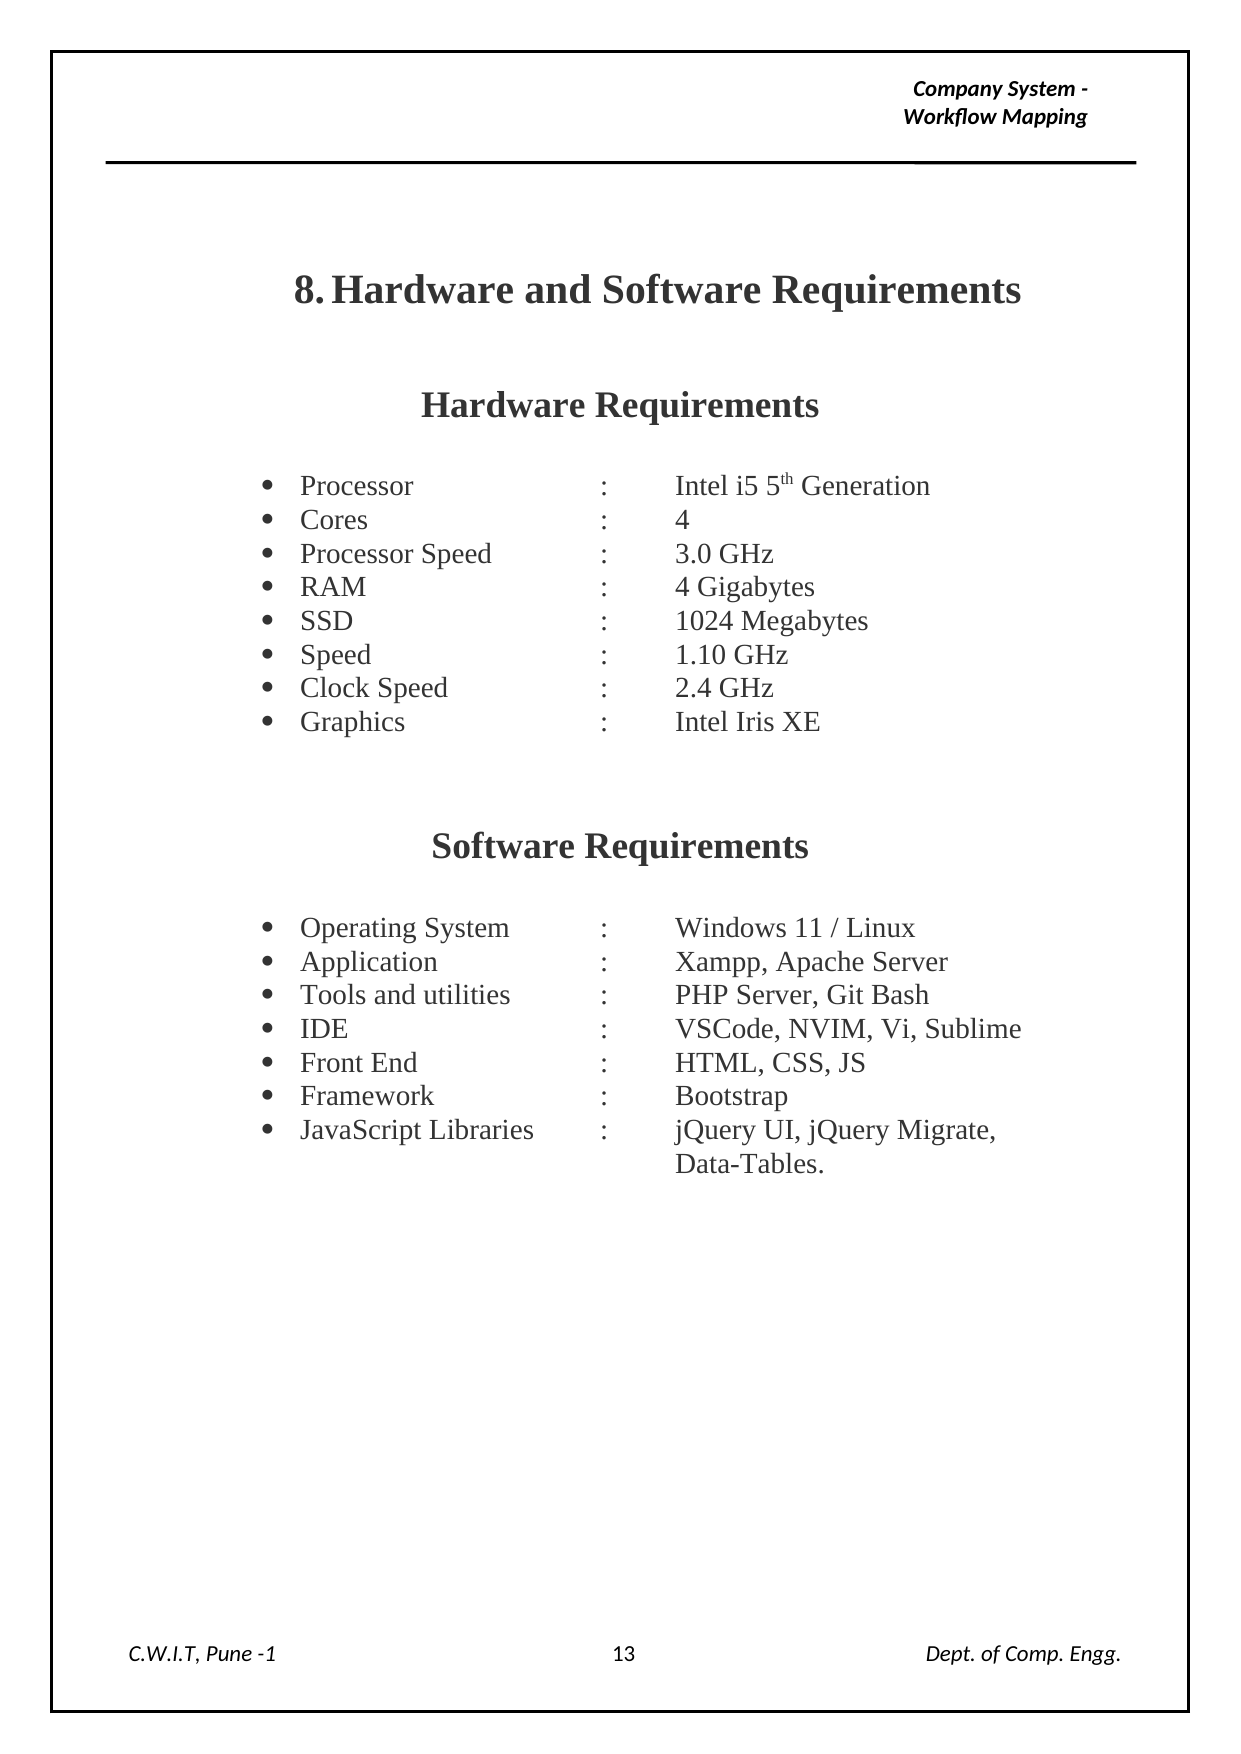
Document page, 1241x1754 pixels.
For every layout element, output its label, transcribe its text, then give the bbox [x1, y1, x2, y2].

text Software Requirements [150, 824, 1090, 867]
list Framework : Bootstrap [262, 1078, 1090, 1112]
list Hardware and Software Requirements [225, 265, 1090, 313]
list Front End : HTML, CSS, JS [262, 1045, 1090, 1078]
list Cores : 4 [262, 502, 1090, 536]
list Processor Speed : 3.0 GHz [262, 536, 1090, 569]
list Operating System : Windows 11 / Linux [262, 910, 1090, 944]
list IDE : VSCode, NVIM, Vi, Sublime [262, 1011, 1090, 1045]
list Speed : 1.10 GHz [262, 637, 1090, 670]
list Graphics : Intel Iris XE [262, 704, 1090, 738]
list JavaScript Libraries : jQuery UI, jQuery Migrate, Data-Tables. [262, 1112, 1090, 1179]
list Processor : Intel i5 5th Generation [262, 468, 1090, 502]
text Hardware Requirements [150, 382, 1090, 425]
list Clock Speed : 2.4 GHz [262, 670, 1090, 704]
list RAM : 4 Gigabytes [262, 569, 1090, 603]
list SSD : 1024 Megabytes [262, 603, 1090, 637]
list Tools and utilities : PHP Server, Git Bash [262, 977, 1090, 1011]
list Application : Xampp, Apache Server [262, 944, 1090, 977]
